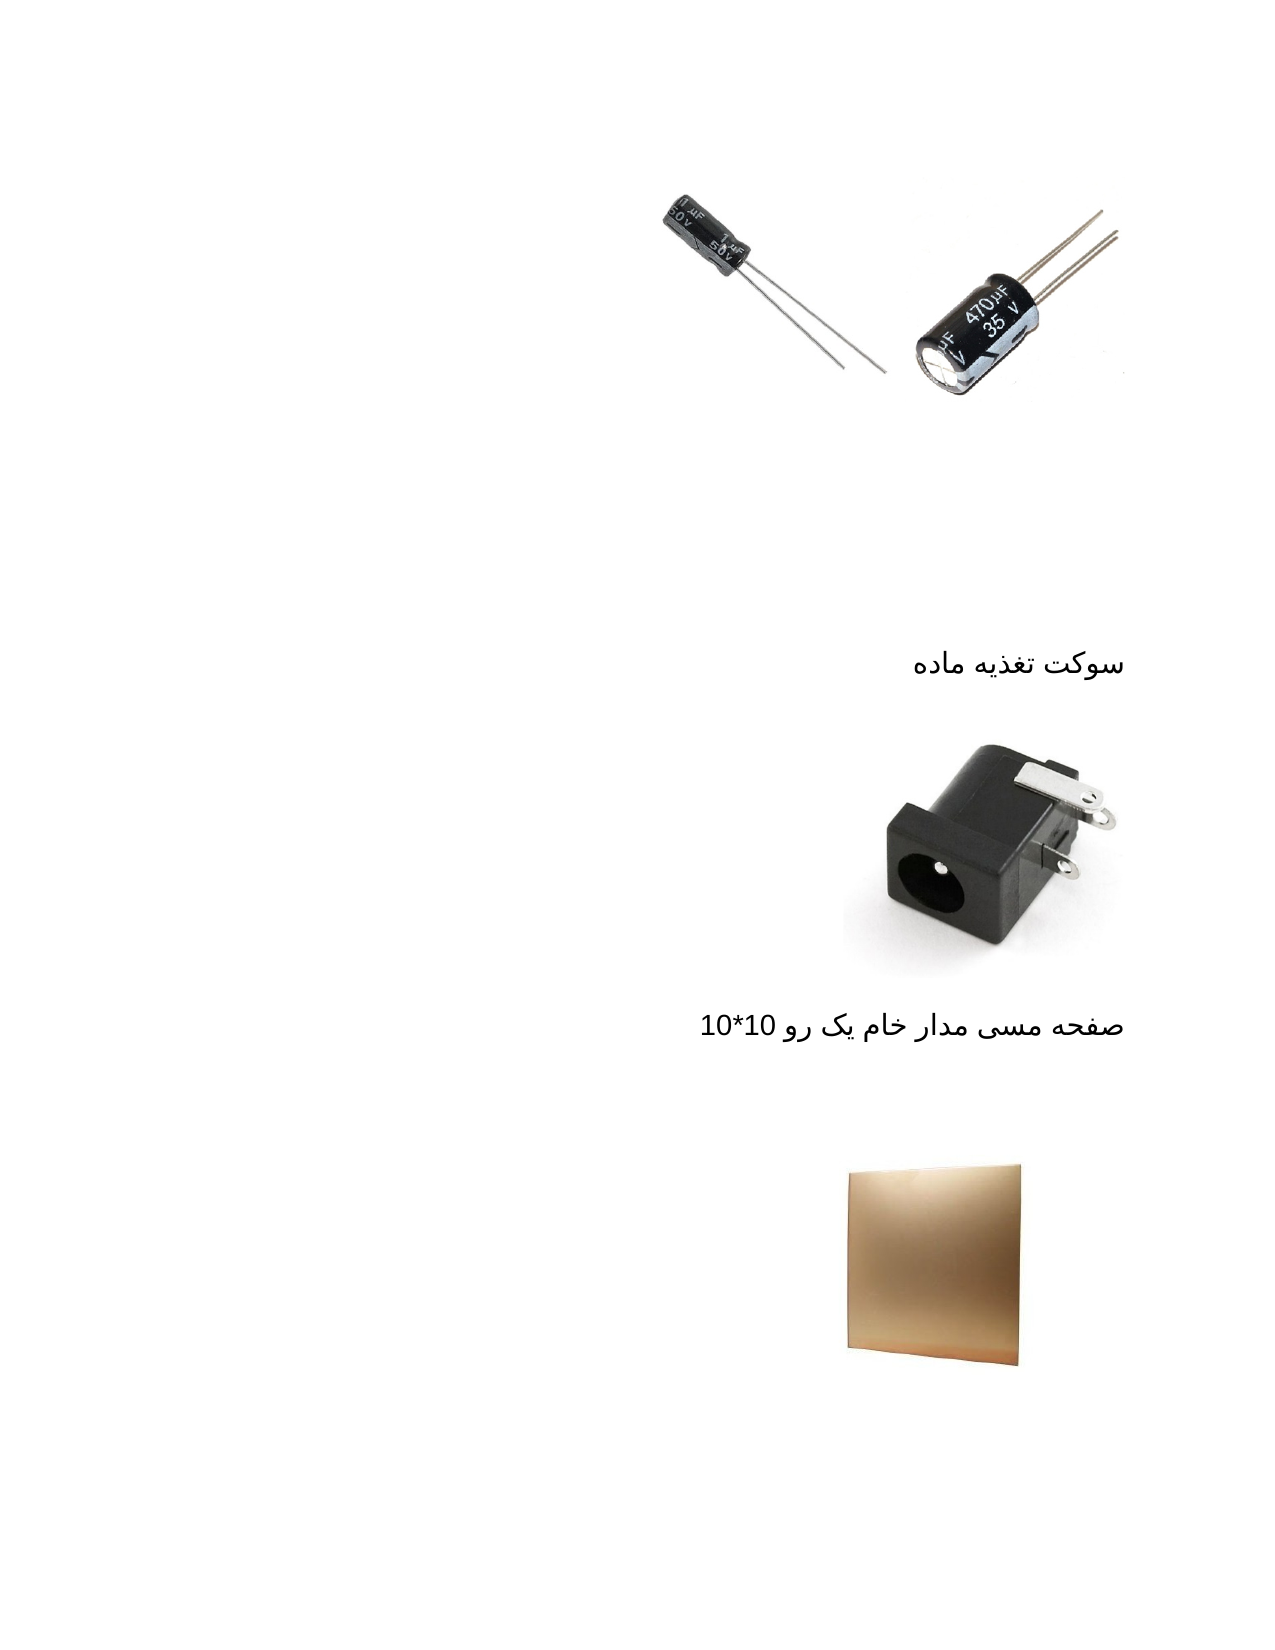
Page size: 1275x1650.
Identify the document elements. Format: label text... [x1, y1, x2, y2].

picture [843, 712, 1125, 978]
text صفحه مسی مدار خام یک رو 10*10 [150, 1008, 1125, 1042]
text سوکت تغذیه ماده [150, 646, 1125, 679]
picture [746, 1075, 1125, 1454]
picture [900, 177, 1125, 402]
picture [639, 150, 892, 402]
